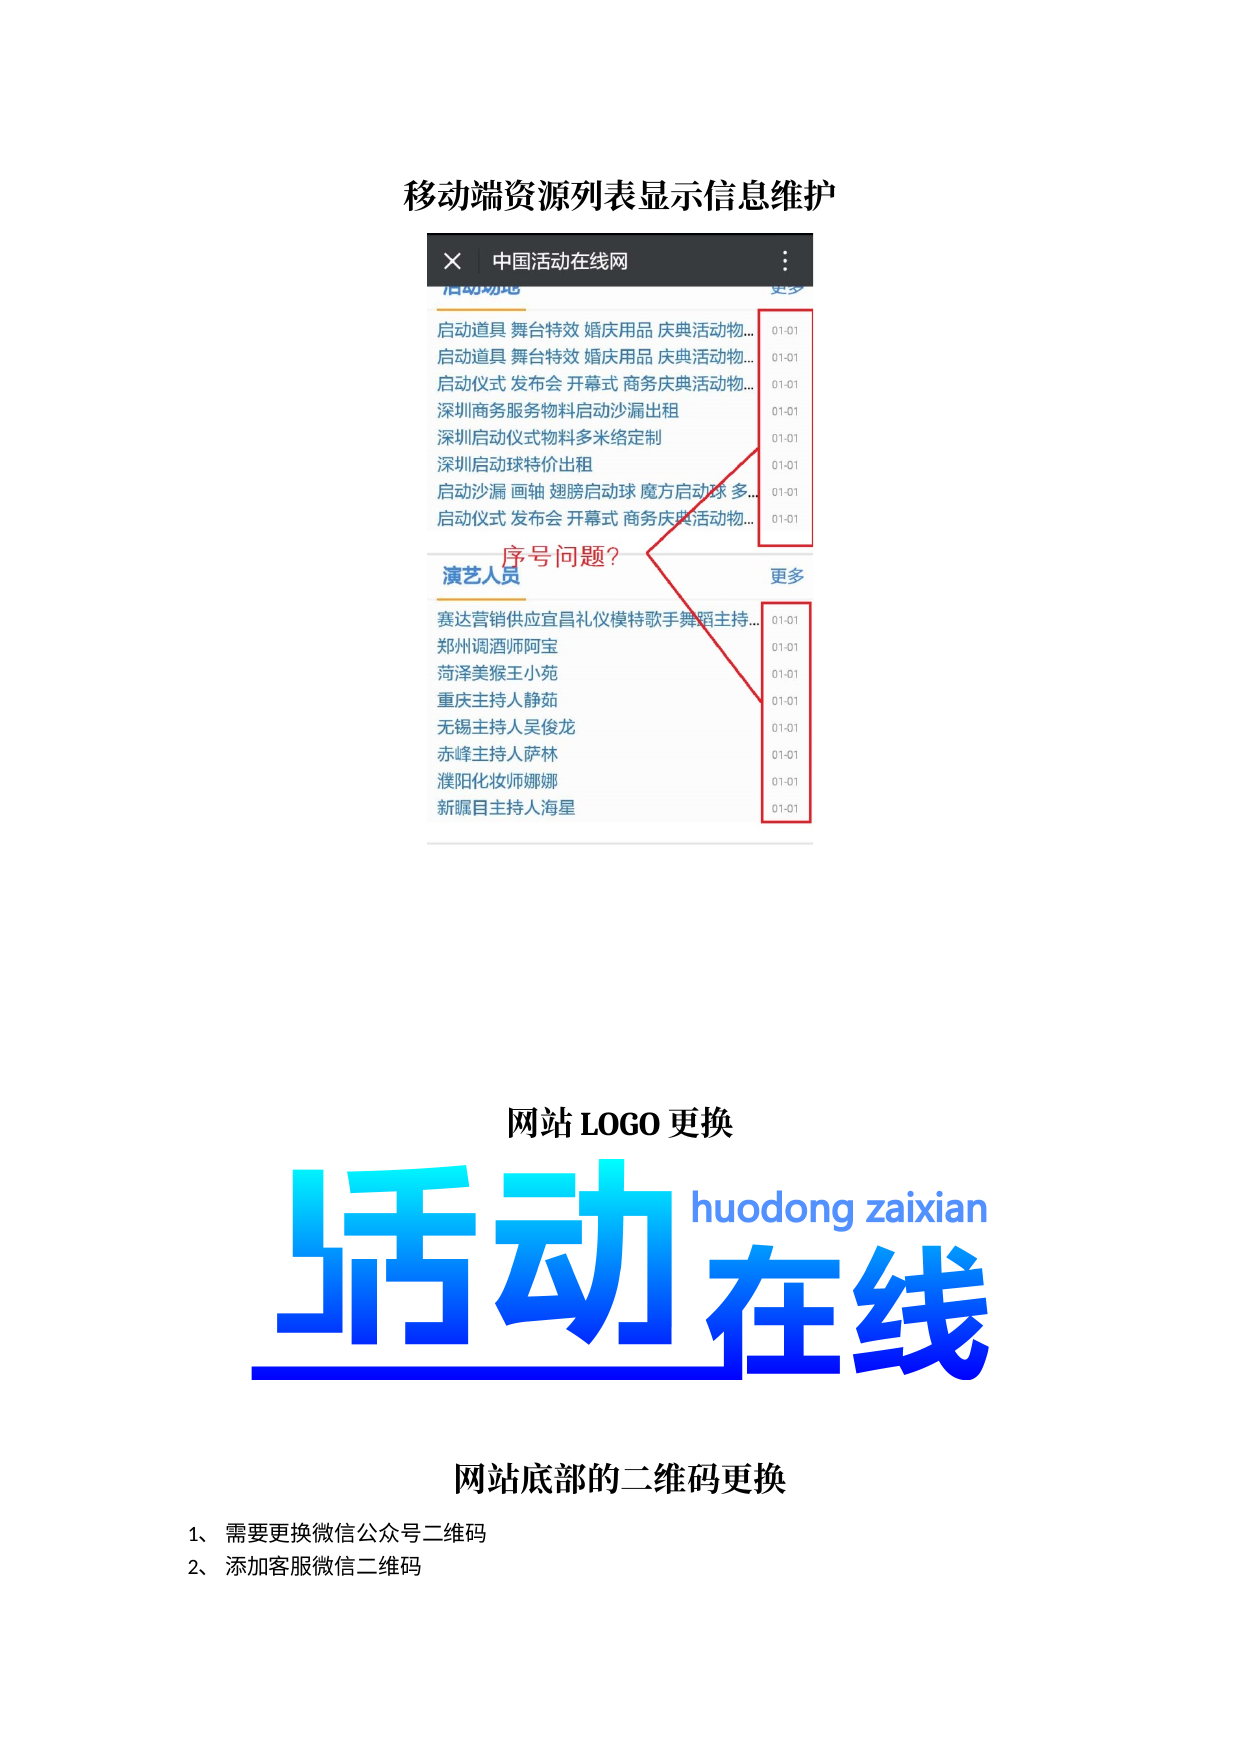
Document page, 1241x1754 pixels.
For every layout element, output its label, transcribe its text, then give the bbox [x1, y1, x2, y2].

title 网站LOGO更换 [187, 1088, 1053, 1153]
picture [251, 1159, 989, 1380]
picture [427, 233, 814, 845]
title 网站底部的二维码更换 [187, 1444, 1053, 1509]
list 需要更换微信公众号二维码 [187, 1516, 1053, 1548]
title 移动端资源列表显示信息维护 [187, 162, 1053, 227]
list 添加客服微信二维码 [187, 1548, 1053, 1581]
